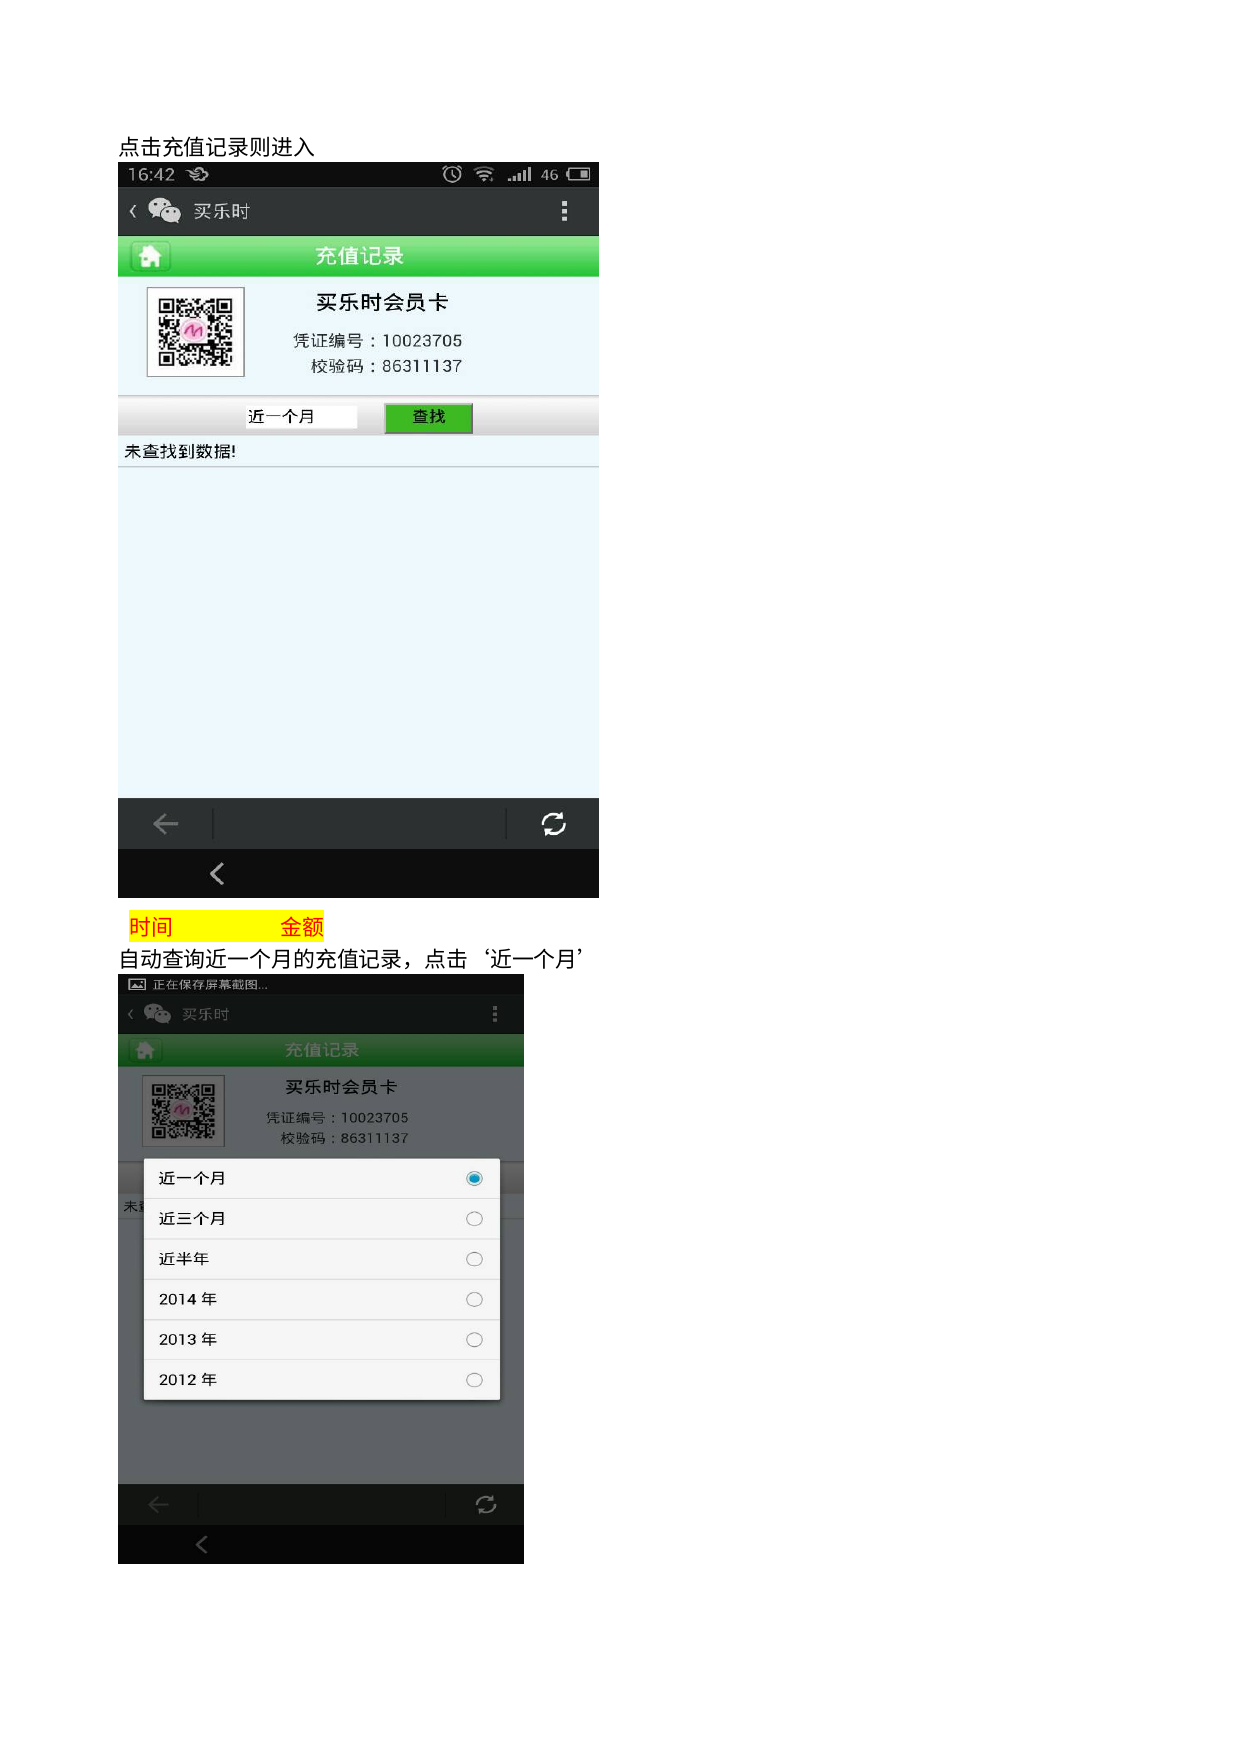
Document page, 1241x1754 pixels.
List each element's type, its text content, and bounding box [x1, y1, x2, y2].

picture [118, 162, 599, 898]
text 自动查询近一个月的充值记录，点击‘近一个月’ [118, 942, 1122, 974]
text 时间 金额 [118, 909, 1122, 942]
text 点击充值记录则进入 [118, 129, 1122, 162]
picture [118, 974, 524, 1564]
